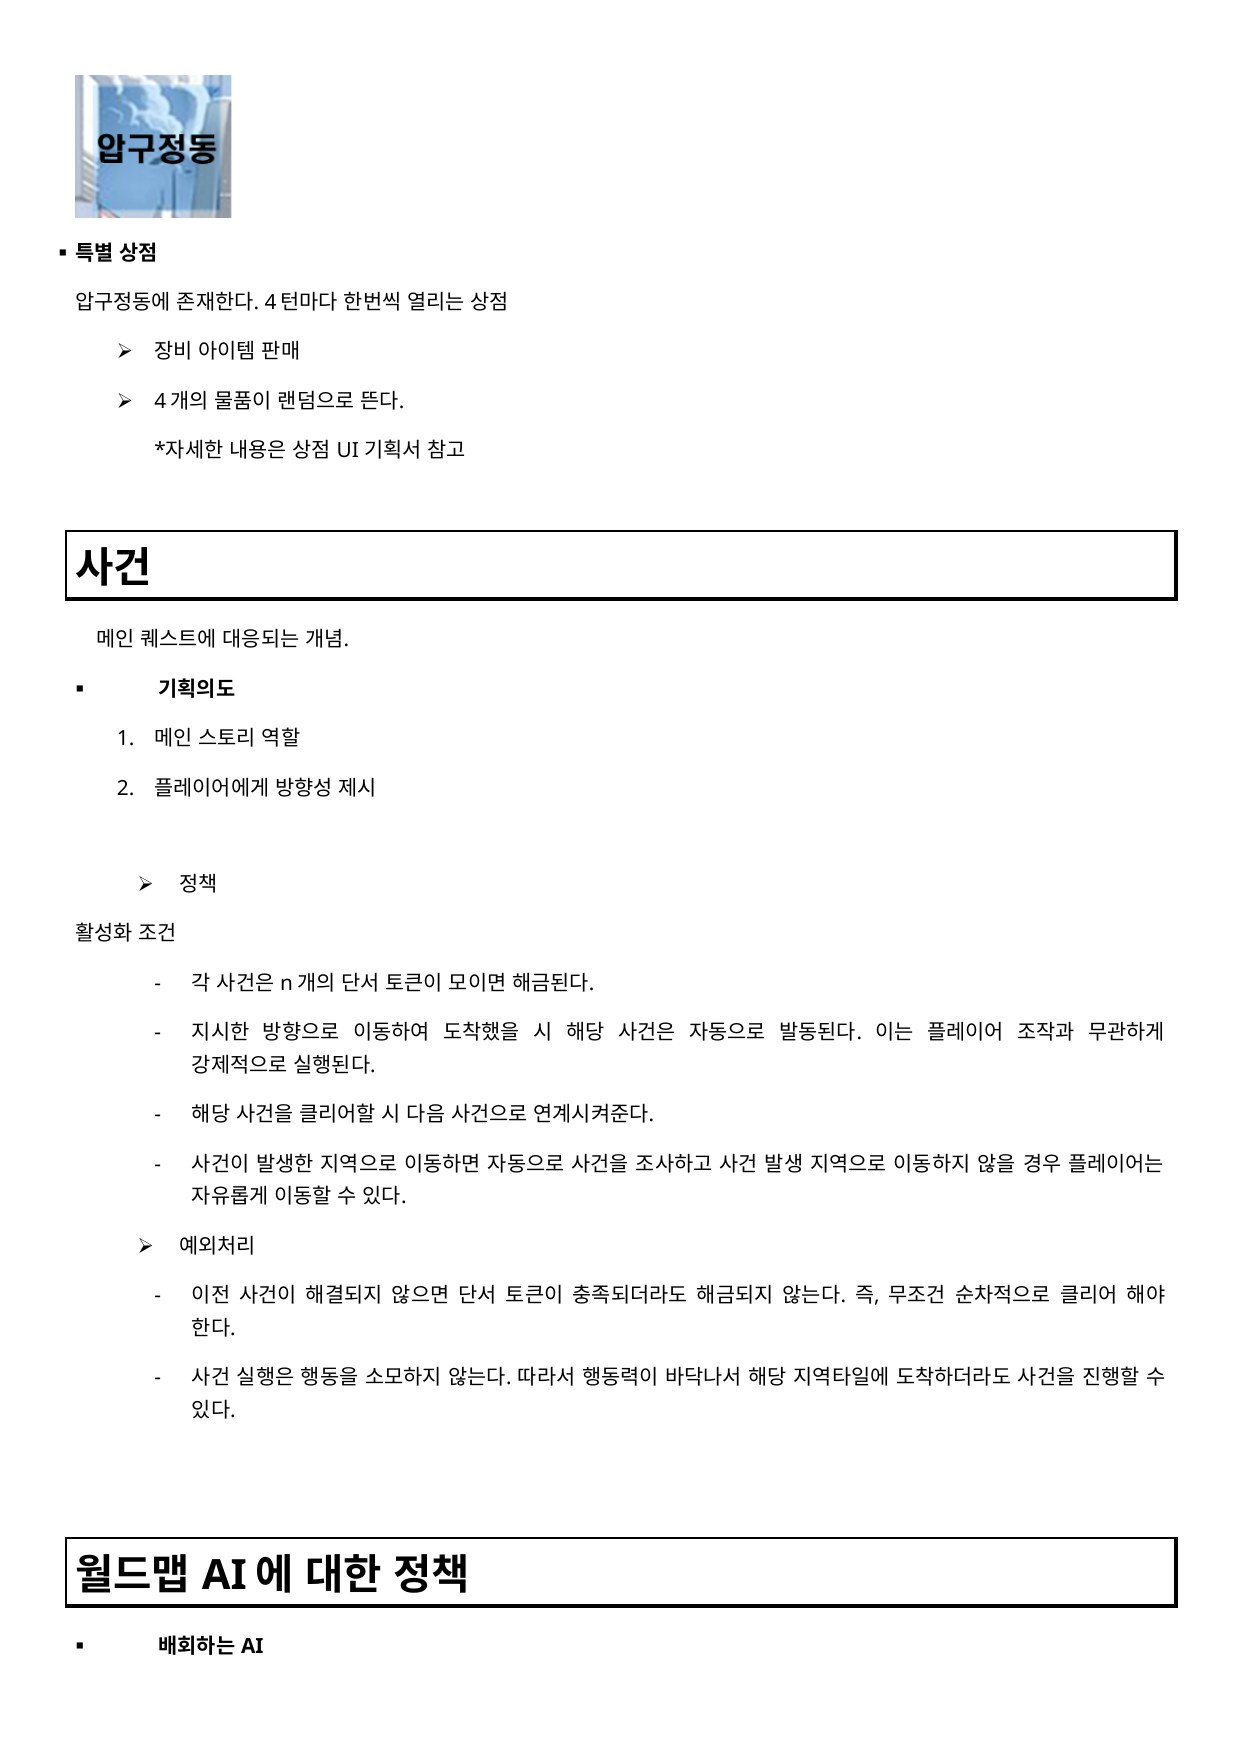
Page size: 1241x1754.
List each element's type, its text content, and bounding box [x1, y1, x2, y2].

list *자세한 내용은 상점 UI 기획서 참고 [154, 433, 1165, 464]
text 압구정동에 존재한다. 4턴마다 한번씩 열리는 상점 [75, 285, 1165, 316]
list 각 사건은 n개의 단서 토큰이 모이면 해금된다. [154, 966, 1165, 996]
list 플레이어에게 방향성 제시 [117, 771, 1165, 801]
list 4개의 물품이 랜덤으로 뜬다. [117, 384, 1165, 414]
list 지시한 방향으로 이동하여 도착했을 시 해당 사건은 자동으로 발동된다. 이는 플레이어 조작과 무관하게 강제적으로 실행된다. [154, 1015, 1165, 1078]
picture [75, 75, 232, 218]
list 정책 [137, 867, 1165, 898]
text 메인 퀘스트에 대응되는 개념. [75, 623, 1165, 653]
list 사건 실행은 행동을 소모하지 않는다. 따라서 행동력이 바닥나서 해당 지역타일에 도착하더라도 사건을 진행할 수 있다. [154, 1360, 1165, 1423]
text 활성화 조건 [75, 917, 1165, 947]
list 메인 스토리 역할 [117, 721, 1165, 752]
text 사건 [67, 532, 1174, 597]
list 해당 사건을 클리어할 시 다음 사건으로 연계시켜준다. [154, 1097, 1165, 1128]
text 월드맵 AI에 대한 정책 [67, 1539, 1174, 1604]
list 기획의도 [75, 672, 1165, 702]
list 사건이 발생한 지역으로 이동하면 자동으로 사건을 조사하고 사건 발생 지역으로 이동하지 않을 경우 플레이어는 자유롭게 이동할 수 있다. [154, 1147, 1165, 1210]
list 배회하는 AI [75, 1630, 1165, 1660]
list 이전 사건이 해결되지 않으면 단서 토큰이 충족되더라도 해금되지 않는다. 즉, 무조건 순차적으로 클리어 해야 한다. [154, 1278, 1165, 1341]
list 장비 아이템 판매 [117, 335, 1165, 365]
list 예외처리 [137, 1229, 1165, 1259]
text 특별 상점 [58, 236, 1165, 266]
